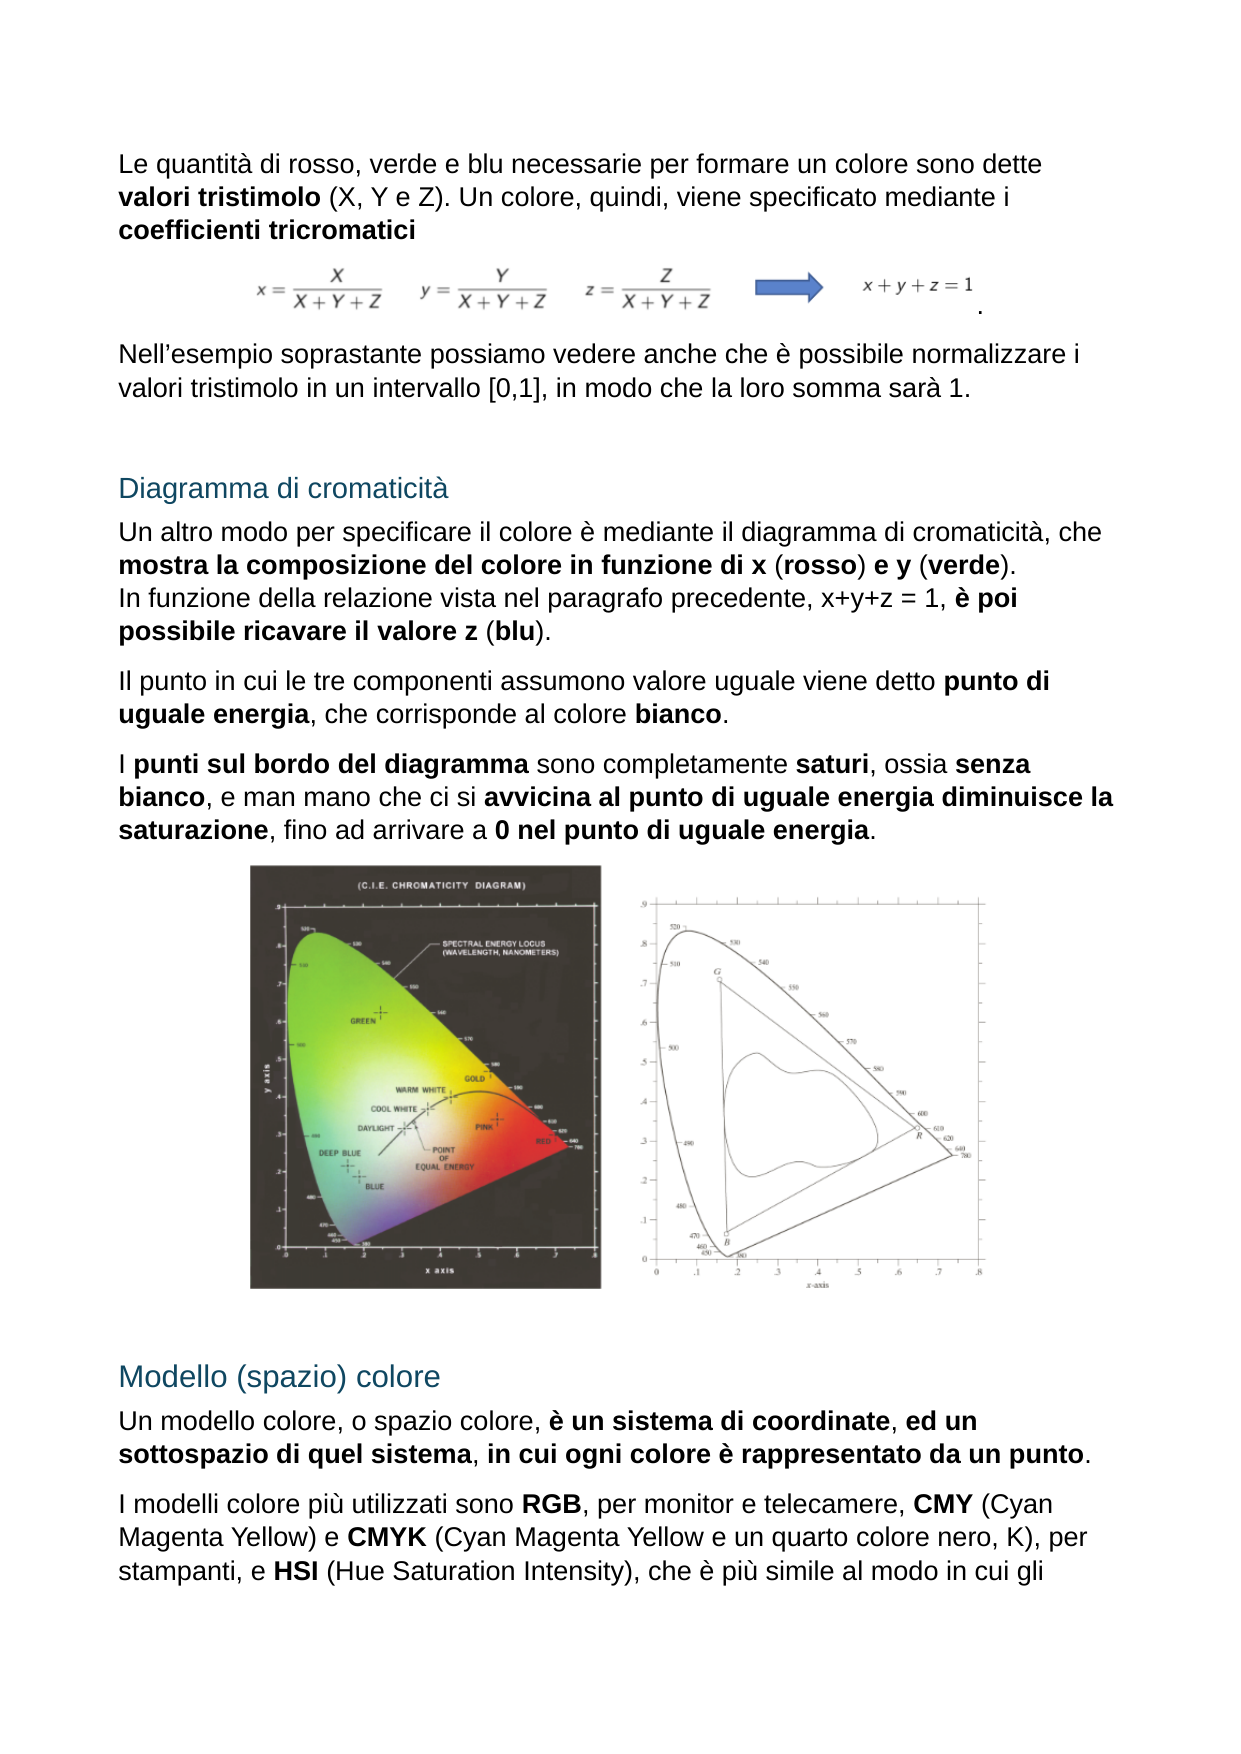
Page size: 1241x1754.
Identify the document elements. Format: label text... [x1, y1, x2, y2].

subtitle Diagramma di cromaticità [118, 471, 1122, 505]
text Un altro modo per specificare il colore è mediante il diagramma di cromaticità, che mostra la composizione del colore in funzione di x (rosso) e y (verde). In funzione della relazione vista nel paragrafo precedente, x+y+z = 1, è poi possibile ricavare il valore z (blu). [118, 516, 1122, 646]
subtitle Modello (spazio) colore [118, 1358, 1122, 1394]
text I punti sul bordo del diagramma sono completamente saturi, ossia senza bianco, e man mano che ci si avvicina al punto di uguale energia diminuisce la saturazione, fino ad arrivare a 0 nel punto di uguale energia. [118, 748, 1122, 845]
text Il punto in cui le tre componenti assumono valore uguale viene detto punto di uguale energia, che corrisponde al colore bianco. [118, 665, 1122, 729]
text Un modello colore, o spazio colore, è un sistema di coordinate, ed un sottospazio di quel sistema, in cui ogni colore è rappresentato da un punto. [118, 1405, 1122, 1470]
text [118, 1488, 1122, 1586]
picture [256, 263, 977, 315]
text Nell’esempio soprastante possiamo vedere anche che è possibile normalizzare i valori tristimolo in un intervallo [0,1], in modo che la loro somma sarà 1. [118, 338, 1122, 403]
text Le quantità di rosso, verde e blu necessarie per formare un colore sono dette valori tristimolo (X, Y e Z). Un colore, quindi, viene specificato mediante i coefficienti tricromatici [118, 148, 1122, 245]
picture [246, 863, 994, 1290]
